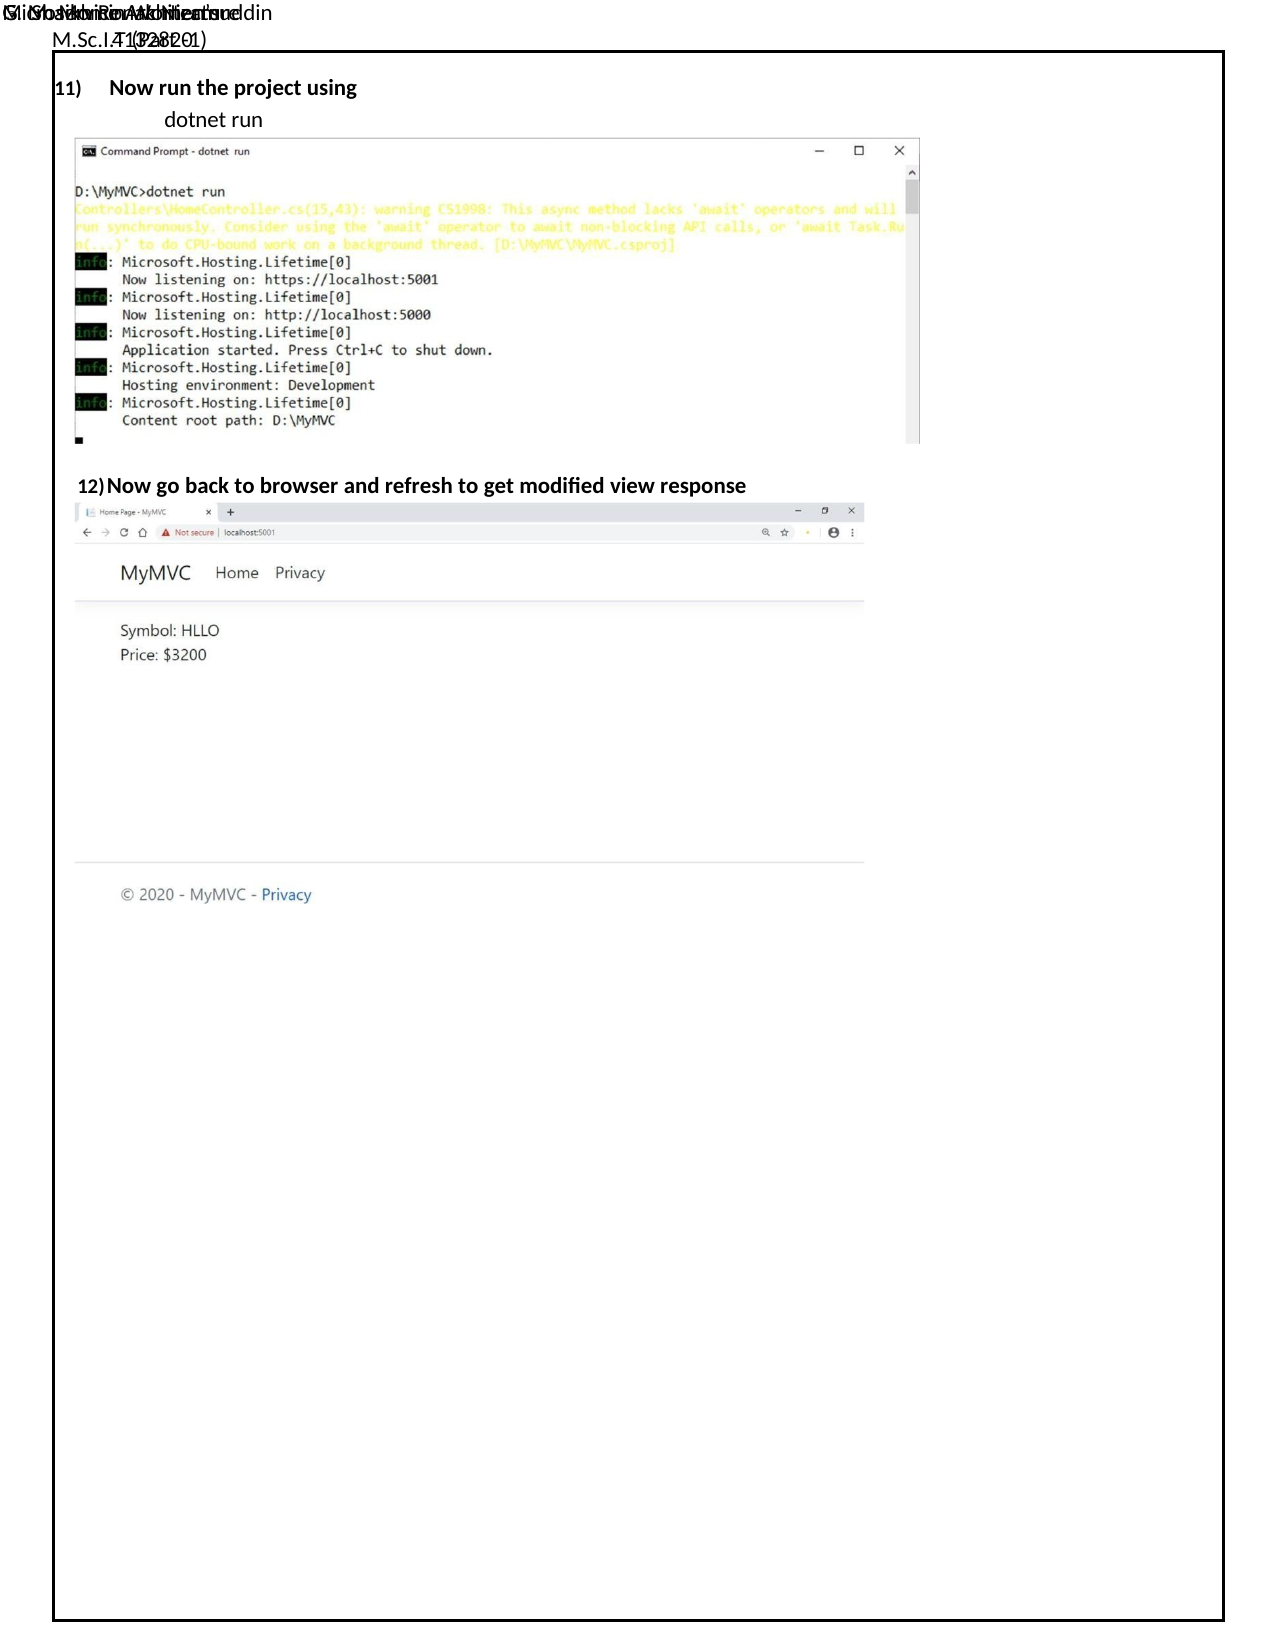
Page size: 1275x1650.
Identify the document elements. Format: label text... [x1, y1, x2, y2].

text dotnet run [164, 106, 263, 133]
picture [74, 502, 865, 904]
picture [74, 137, 920, 444]
subtitle Now run the project using [55, 73, 377, 101]
list Now go back to browser and refresh to get modified view response [77, 471, 1185, 499]
